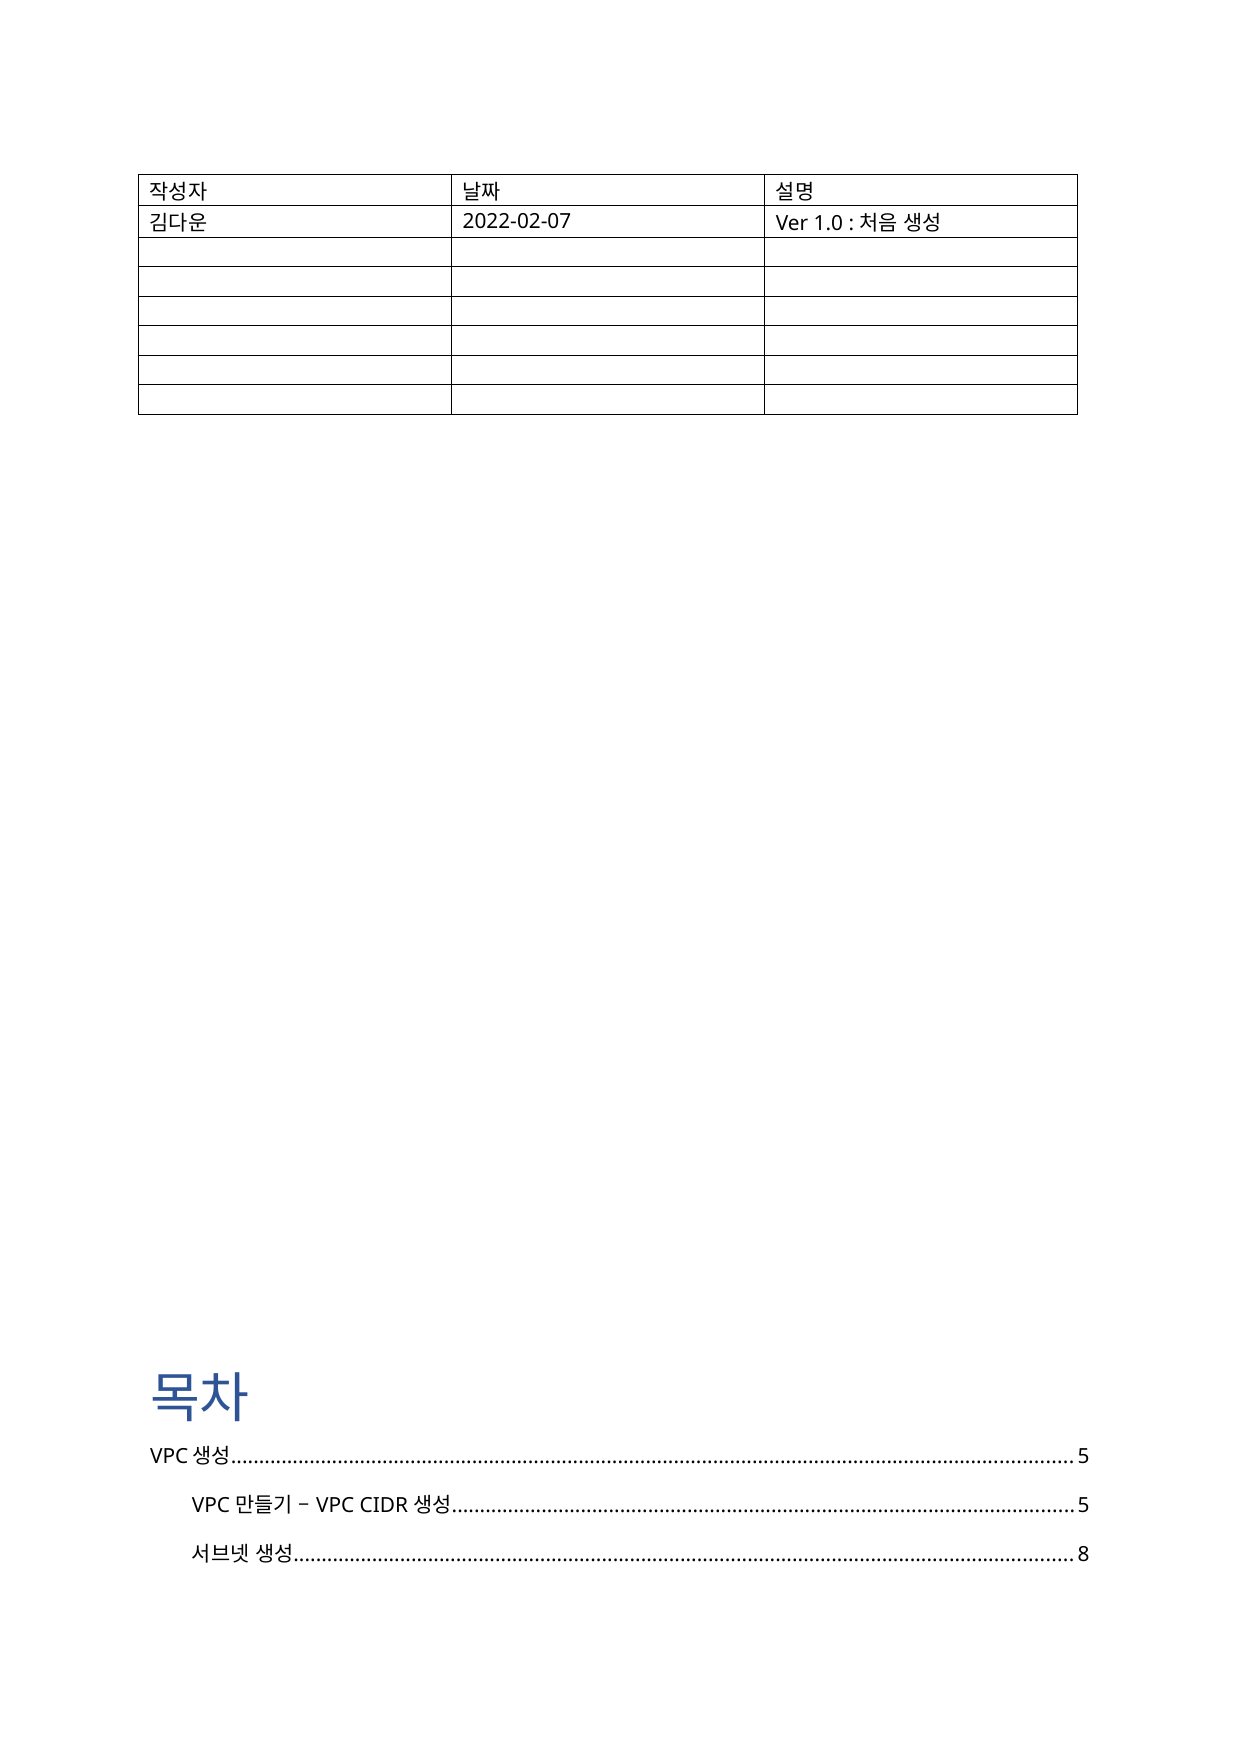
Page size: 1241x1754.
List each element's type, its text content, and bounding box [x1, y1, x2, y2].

table_header 날짜 [452, 175, 764, 205]
table_cell [452, 356, 764, 384]
table_cell [452, 297, 764, 325]
table_header 설명 [765, 175, 1077, 205]
table_cell 김다운 [139, 206, 451, 237]
table_cell [139, 297, 451, 325]
table_cell [452, 385, 764, 413]
table_cell [452, 326, 764, 354]
table_cell Ver 1.0 : 처음 생성 [765, 206, 1077, 237]
table_cell [452, 238, 764, 266]
table_cell [765, 238, 1077, 266]
table_cell [765, 267, 1077, 296]
table_cell [139, 356, 451, 384]
table_cell 2022-02-07 [452, 206, 764, 237]
table_header 작성자 [139, 175, 451, 205]
table_cell [139, 238, 451, 266]
table_cell [452, 267, 764, 296]
table_cell [139, 267, 451, 296]
table_cell [765, 297, 1077, 325]
table_cell [139, 326, 451, 354]
table_cell [765, 356, 1077, 384]
table_cell [139, 385, 451, 413]
table_cell [765, 326, 1077, 354]
table_cell [765, 385, 1077, 413]
